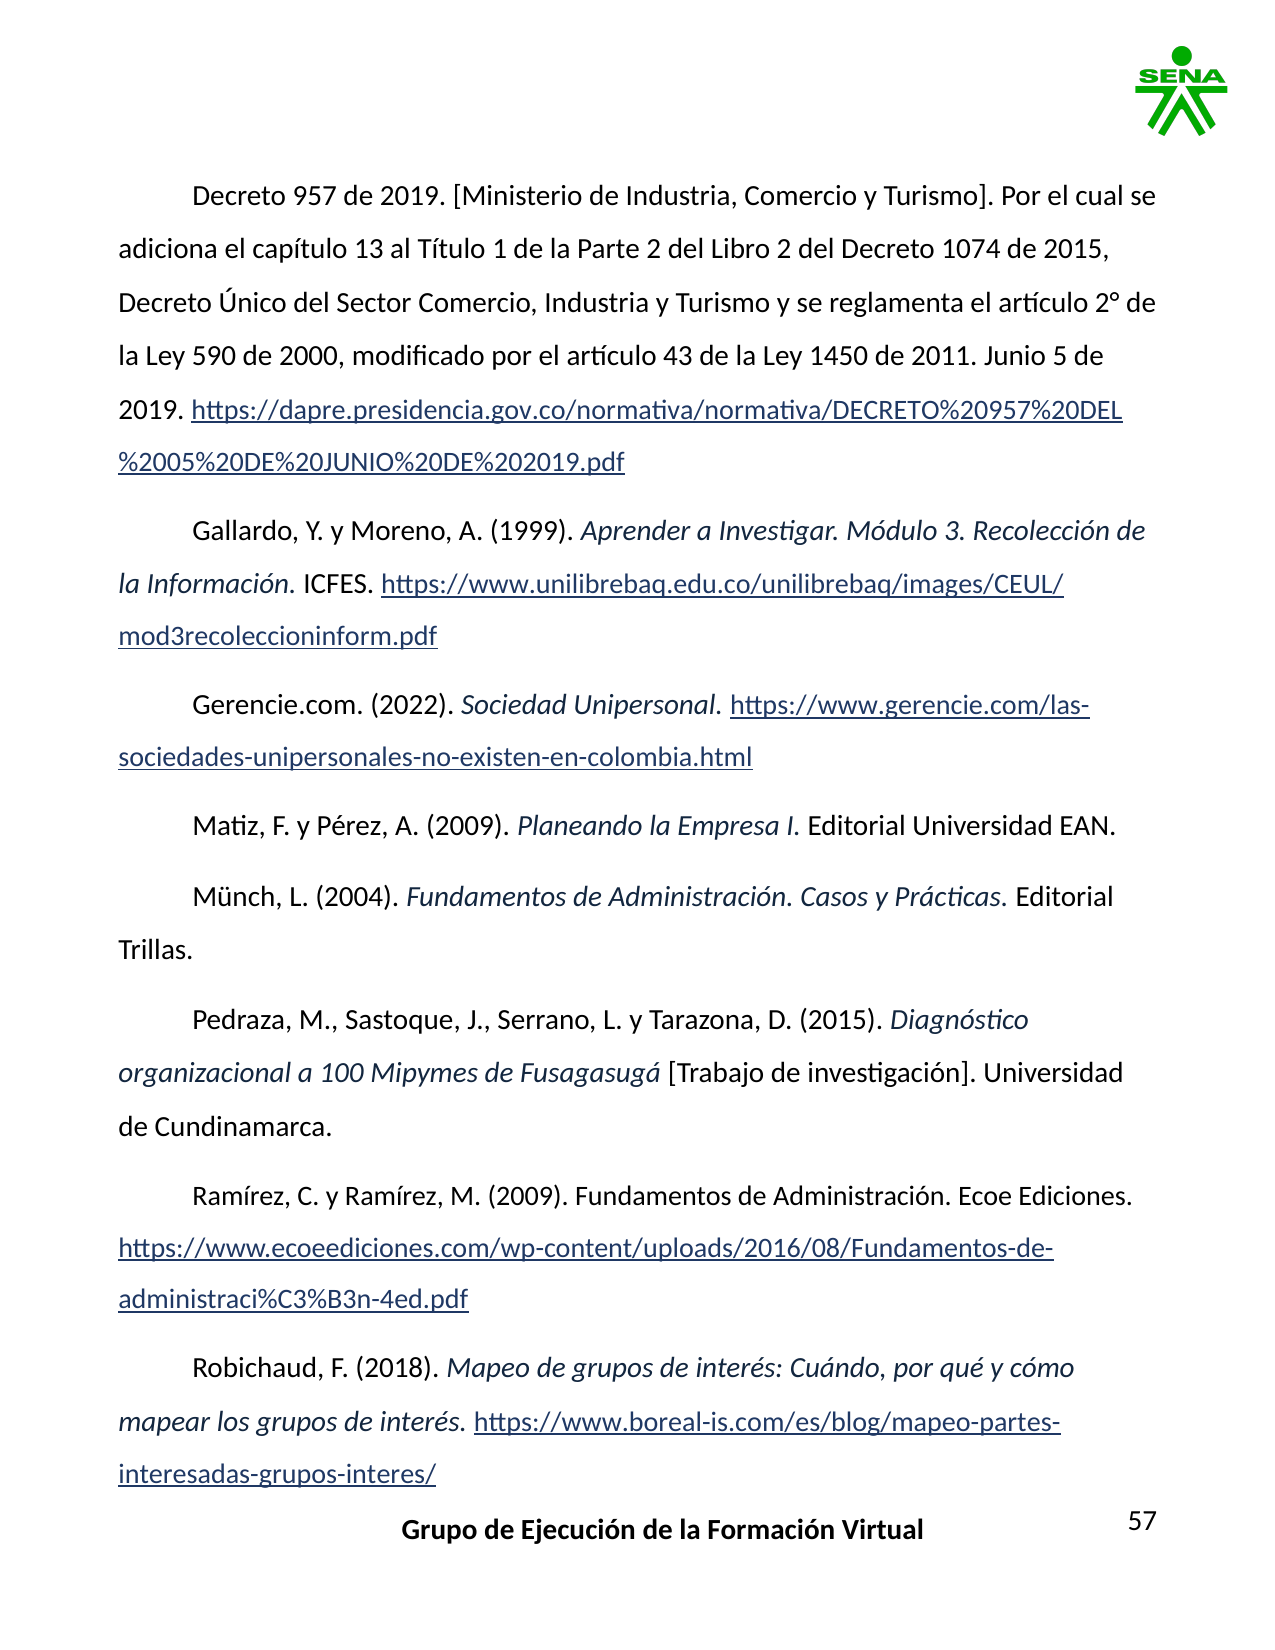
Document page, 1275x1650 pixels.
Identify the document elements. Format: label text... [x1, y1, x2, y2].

text Ramírez, C. y Ramírez, M. (2009). Fundamentos de Administración. Ecoe Ediciones. https://www.ecoeediciones.com/wp-content/uploads/2016/08/Fundamentos-de-administraci%C3%B3n-4ed.pdf [118, 1178, 1157, 1316]
text Pedraza, M., Sastoque, J., Serrano, L. y Tarazona, D. (2015). Diagnóstico organizacional a 100 Mipymes de Fusagasugá [Trabajo de investigación]. Universidad de Cundinamarca. [118, 1001, 1157, 1144]
text Decreto 957 de 2019. [Ministerio de Industria, Comercio y Turismo]. Por el cual se adiciona el capítulo 13 al Título 1 de la Parte 2 del Libro 2 del Decreto 1074 de 2015, Decreto Único del Sector Comercio, Industria y Turismo y se reglamenta el artículo 2° de la Ley 590 de 2000, modificado por el artículo 43 de la Ley 1450 de 2011. Junio 5 de 2019. https://dapre.presidencia.gov.co/normativa/normativa/DECRETO%20957%20DEL%2005%20DE%20JUNIO%20DE%202019.pdf [118, 177, 1157, 478]
text Münch, L. (2004). Fundamentos de Administración. Casos y Prácticas. Editorial Trillas. [118, 878, 1157, 967]
text Robichaud, F. (2018). Mapeo de grupos de interés: Cuándo, por qué y cómo mapear los grupos de interés. https://www.boreal-is.com/es/blog/mapeo-partes-interesadas-grupos-interes/ [118, 1349, 1157, 1490]
text Gerencie.com. (2022). Sociedad Unipersonal. https://www.gerencie.com/las-sociedades-unipersonales-no-existen-en-colombia.html [118, 686, 1157, 774]
picture [1135, 46, 1228, 136]
text Matiz, F. y Pérez, A. (2009). Planeando la Empresa I. Editorial Universidad EAN. [118, 807, 1157, 843]
text Gallardo, Y. y Moreno, A. (1999). Aprender a Investigar. Módulo 3. Recolección de la Información. ICFES. https://www.unilibrebaq.edu.co/unilibrebaq/images/CEUL/mod3recoleccioninform.pdf [118, 512, 1157, 653]
